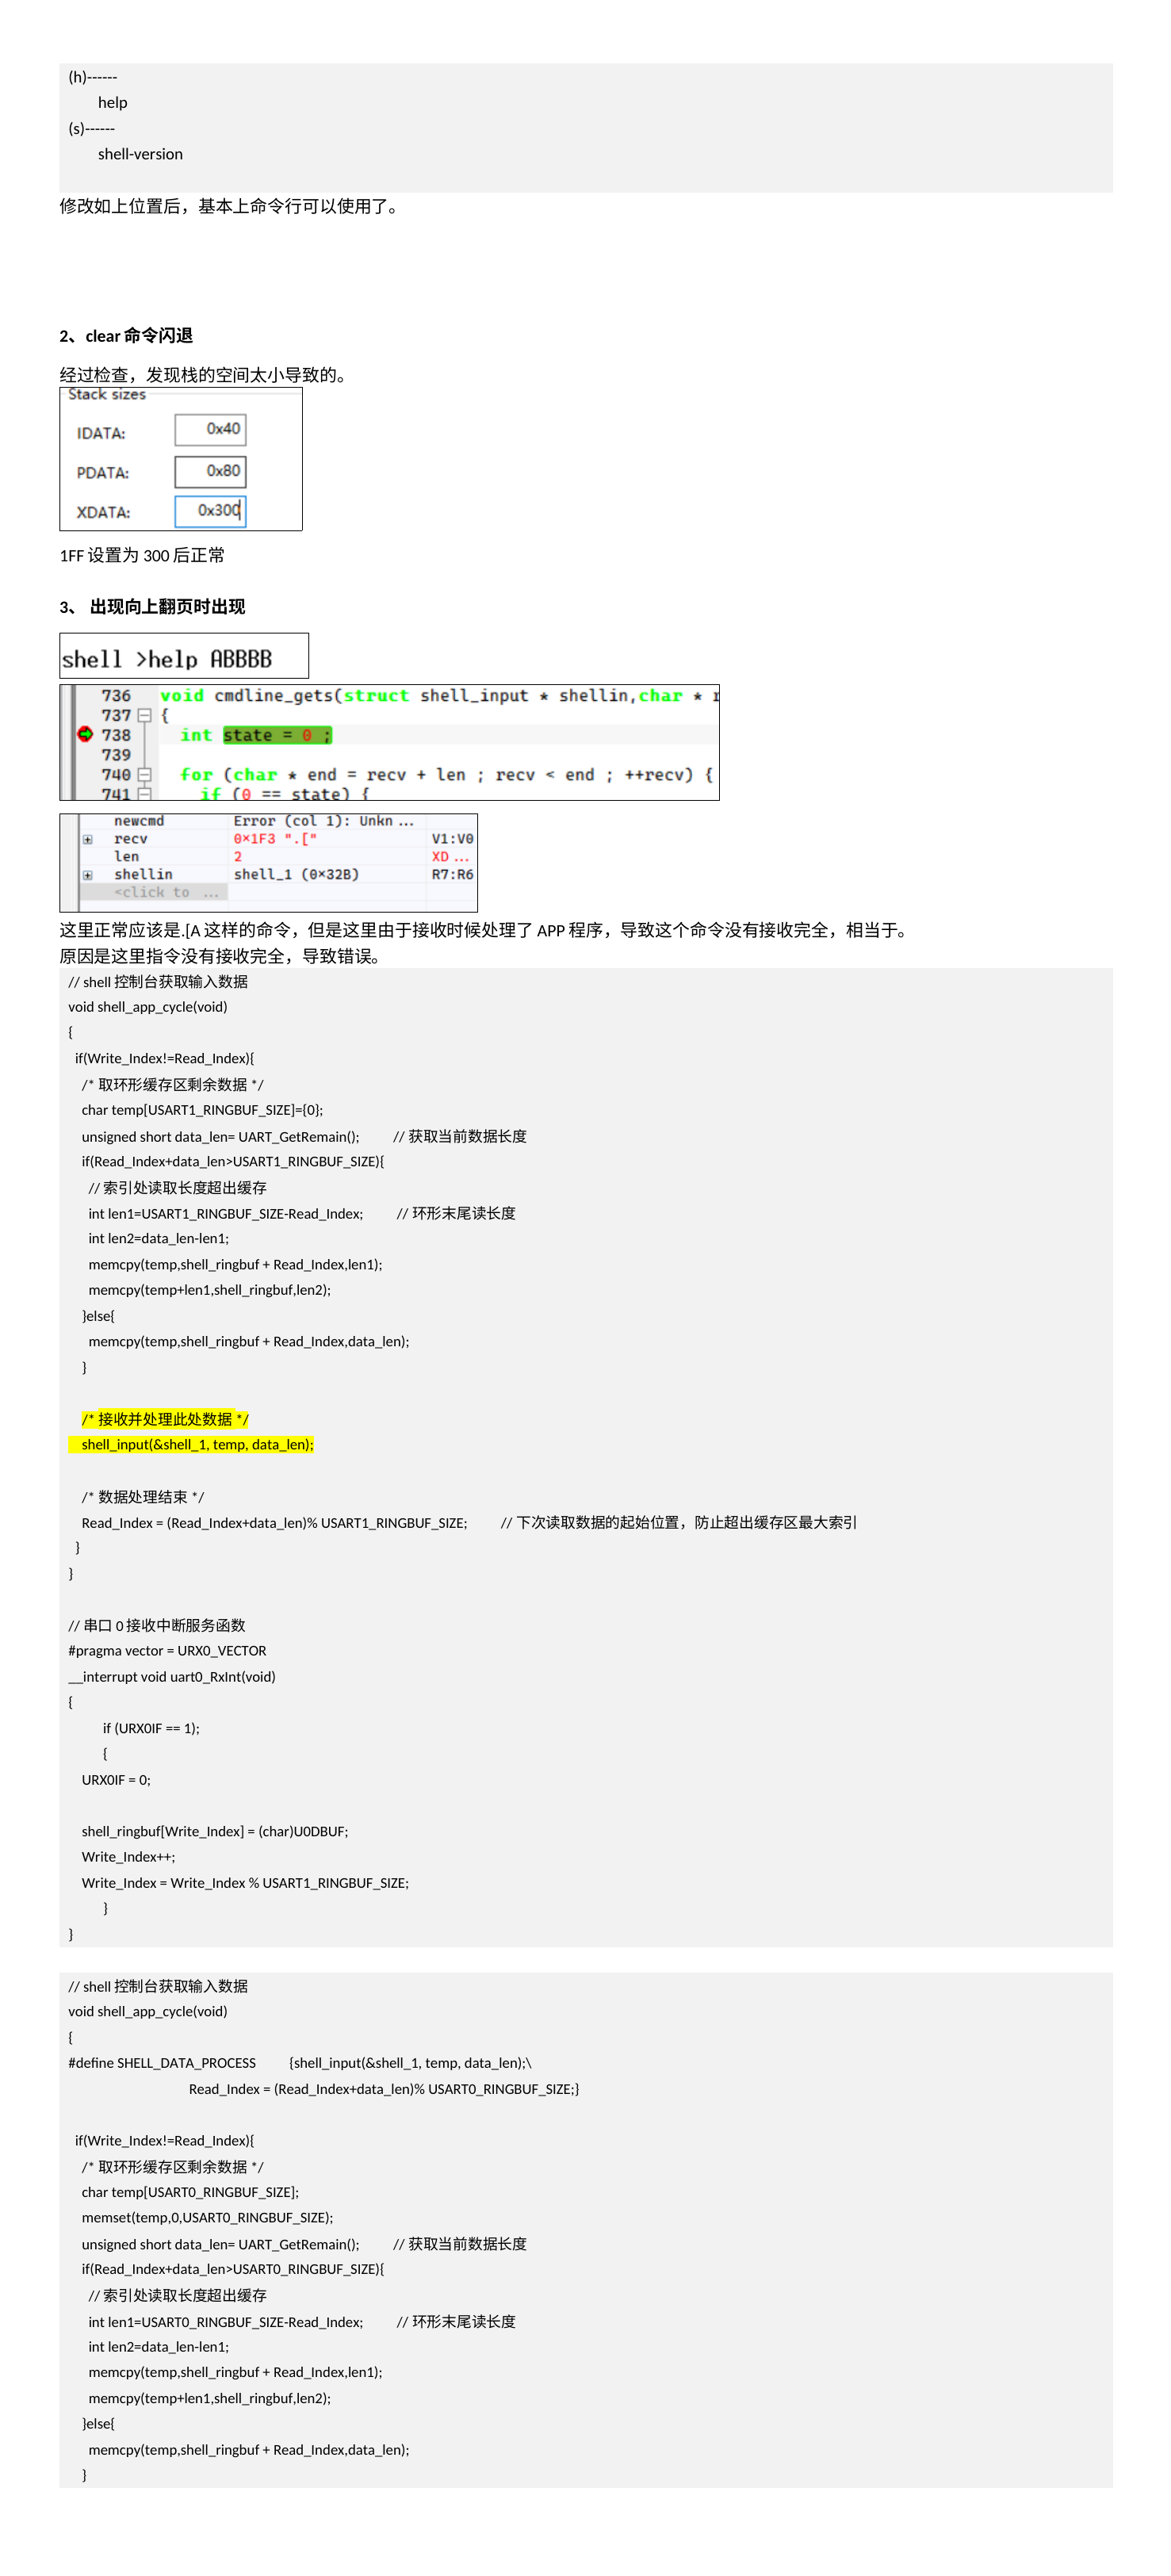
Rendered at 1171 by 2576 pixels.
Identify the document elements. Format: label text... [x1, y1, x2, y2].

text 这里正常应该是.[A这样的命令，但是这里由于接收时候处理了APP程序，导致这个命令没有接收完全，相当于。 [59, 917, 1111, 942]
picture [60, 633, 308, 678]
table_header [59, 1973, 1113, 2488]
text 1FF设置为300后正常 [59, 542, 1111, 568]
picture [60, 814, 477, 912]
table_header // shell控制台获取输入数据 void shell_app_cycle(void) { if(Write_Index!=Read_Index){ /* 取环形缓存区剩余数据 */ char temp[USART1_RINGBUF_SIZE]={0}; unsigned short data_len= UART_GetRemain(); // 获取当前数据长度 if(Read_Index+data_len>USART1_RINGBUF_SIZE){ // 索引处读取长度超出缓存 int len1=USART1_RINGBUF_SIZE-Read_Index; // 环形末尾读长度 int len2=data_len-len1; memcpy(temp,shell_ringbuf + Read_Index,len1); memcpy(temp+len1,shell_ringbuf,len2); }else{ memcpy(temp,shell_ringbuf + Read_Index,data_len); } /* 接收并处理此处数据 */ shell_input(&shell_1, temp, data_len); /* 数据处理结束 */ Read_Index = (Read_Index+data_len)% USART1_RINGBUF_SIZE; // 下次读取数据的起始位置，防止超出缓存区最大索引 } } // 串口0接收中断服务函数 #pragma vector = URX0_VECTOR __interrupt void uart0_RxInt(void) { if (URX0IF == 1); { URX0IF = 0; shell_ringbuf[Write_Index] = (char)U0DBUF; Write_Index++; Write_Index = Write_Index % USART1_RINGBUF_SIZE; } } [59, 968, 1113, 1947]
picture [60, 388, 302, 530]
picture [60, 685, 719, 800]
text 原因是这里指令没有接收完全，导致错误。 [59, 942, 1111, 968]
subtitle 2、clear命令闪退 [59, 321, 1111, 347]
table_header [59, 63, 1113, 193]
subtitle 3、 出现向上翻页时出现 [59, 593, 1111, 619]
text 经过检查，发现栈的空间太小导致的。 [59, 362, 1111, 387]
text 修改如上位置后，基本上命令行可以使用了。 [59, 193, 1111, 218]
